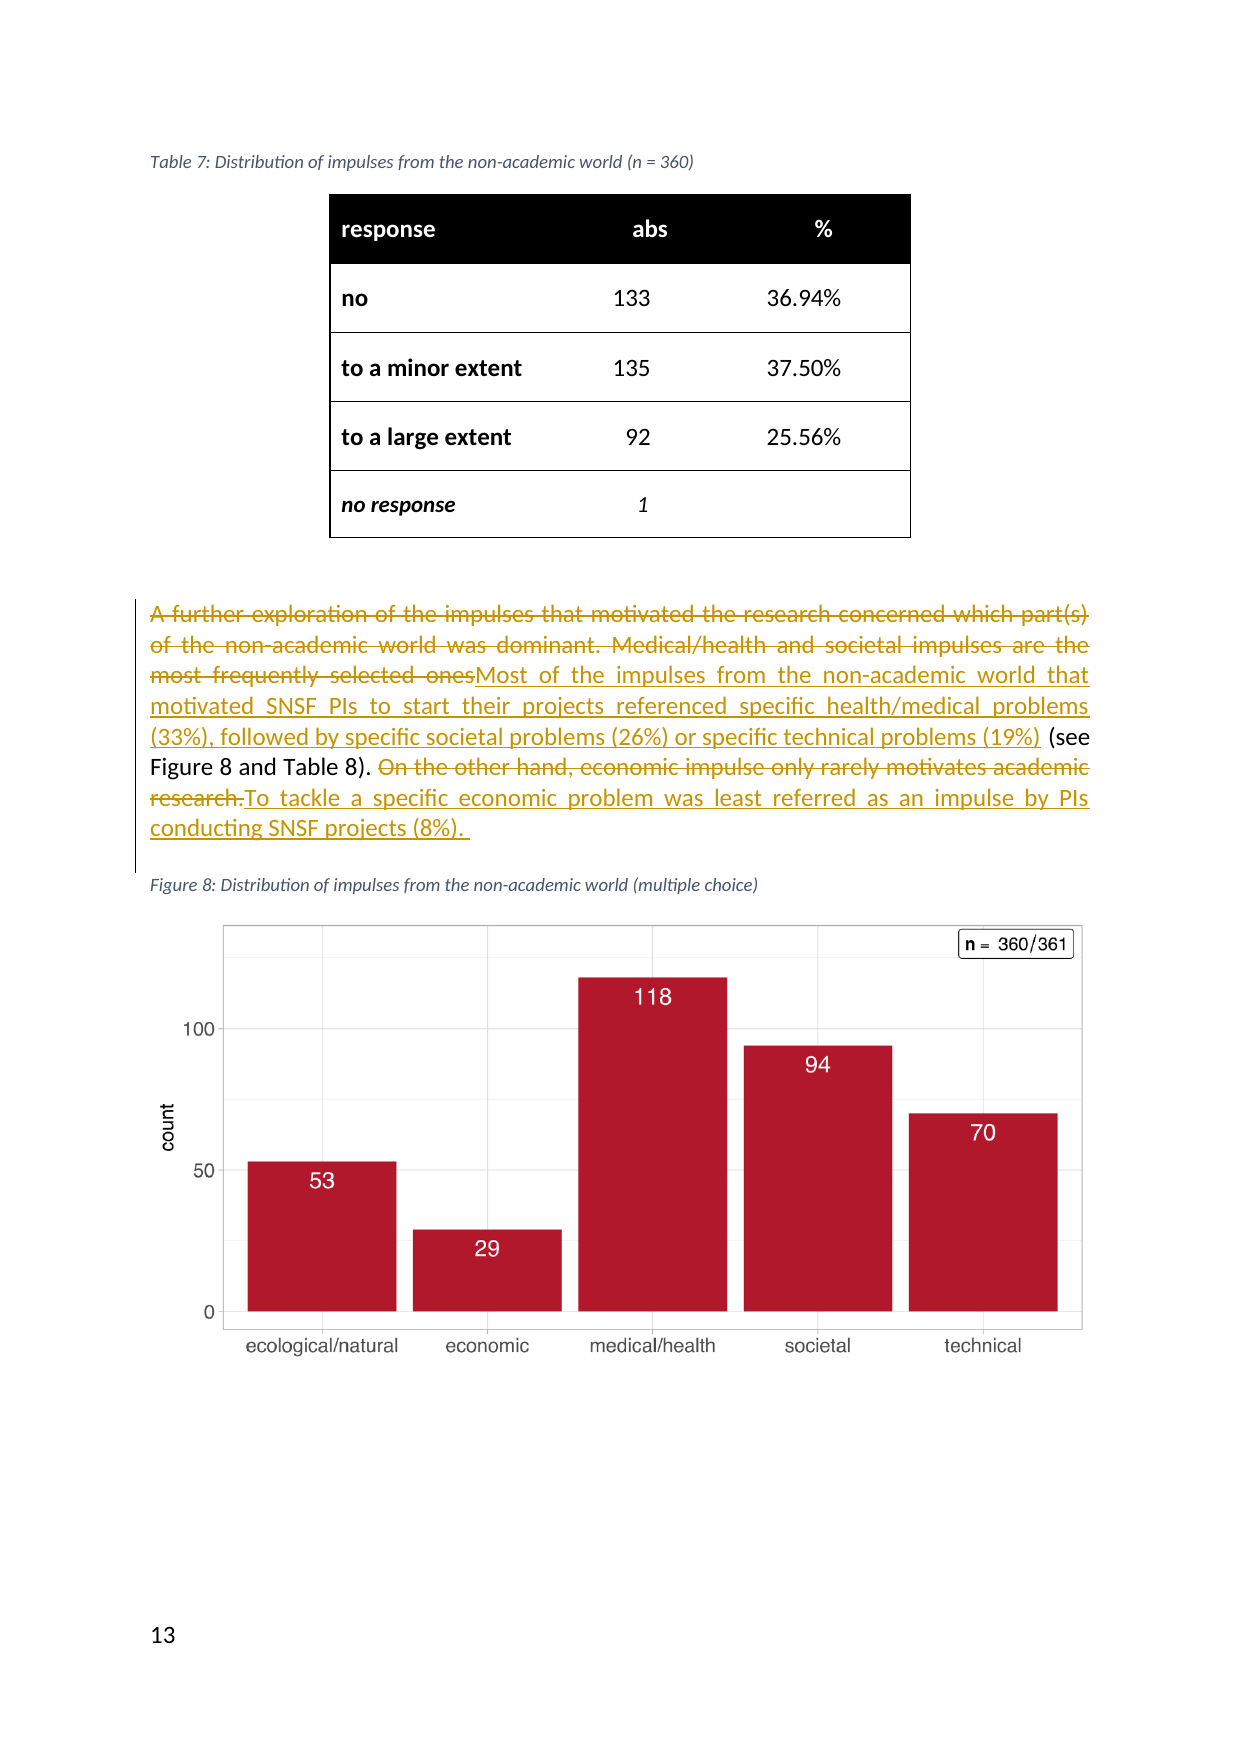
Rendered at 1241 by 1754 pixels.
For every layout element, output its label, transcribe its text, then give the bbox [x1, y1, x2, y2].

text (see Figure 8 and Table 8). [150, 599, 1090, 646]
table_cell 135 [563, 333, 737, 401]
table_cell 133 [563, 264, 737, 332]
table_cell no [331, 264, 563, 332]
table_cell 1 [563, 471, 737, 537]
text (see Figure 8 and Table 8). [150, 647, 1090, 716]
text Figure 8: Distribution of impulses from the non-academic world (multiple choice) [150, 873, 1090, 896]
table_header response [331, 195, 563, 263]
table_header % [737, 195, 910, 263]
text (see Figure 8 and Table 8). [150, 718, 1090, 843]
table_cell no response [331, 471, 563, 537]
text Table 7: Distribution of impulses from the non-academic world (n = 360) [150, 150, 1090, 173]
table_cell 37.50% [737, 333, 910, 401]
picture [150, 917, 1091, 1388]
table_cell to a minor extent [331, 333, 563, 401]
table_cell 92 [563, 402, 737, 470]
table_cell 25.56% [737, 402, 910, 470]
table_cell 36.94% [737, 264, 910, 332]
table_cell to a large extent [331, 402, 563, 470]
table_header abs [563, 195, 737, 263]
table_cell [737, 471, 910, 537]
